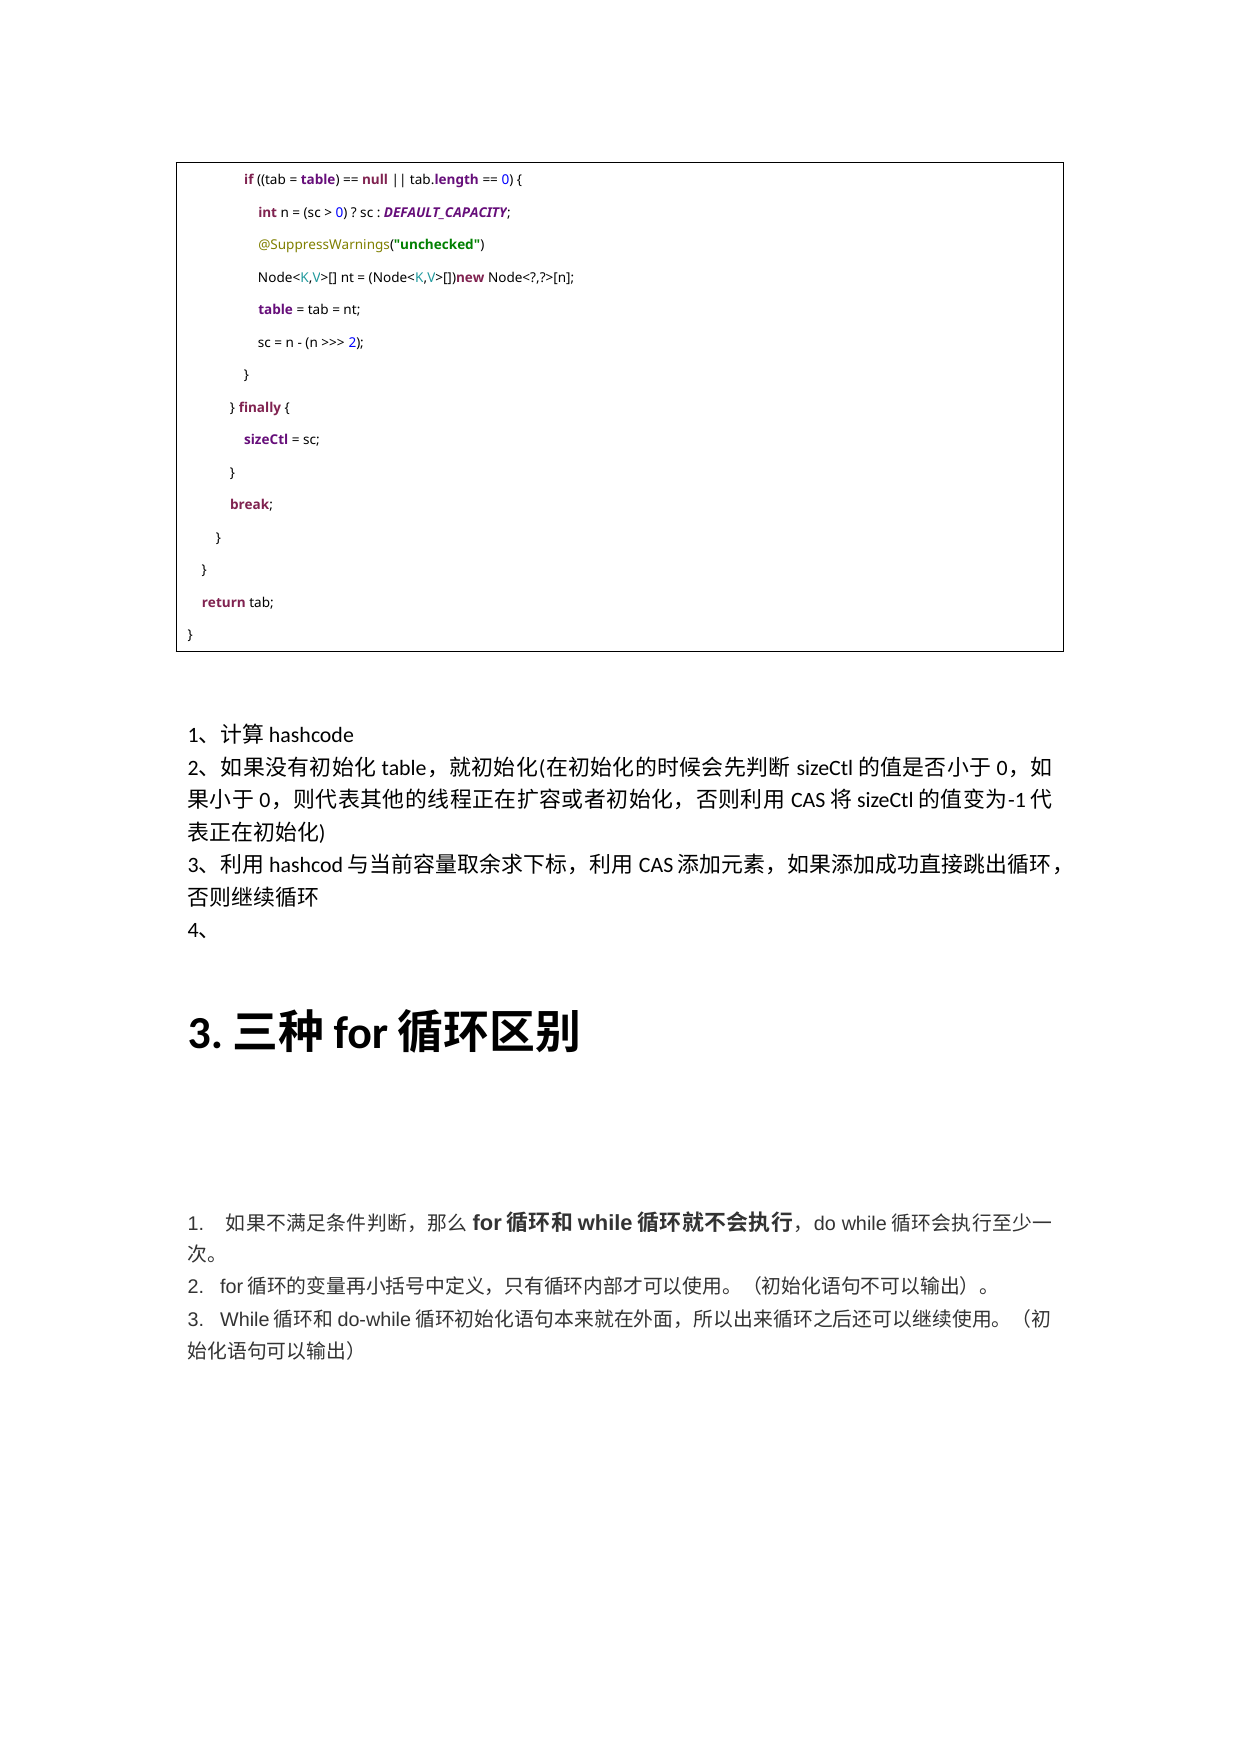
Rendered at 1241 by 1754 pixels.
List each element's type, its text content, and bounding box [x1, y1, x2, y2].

list 计算hashcode [187, 717, 1053, 749]
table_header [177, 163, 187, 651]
subtitle 三种for循环区别 [187, 979, 1053, 1077]
list 如果不满足条件判断，那么for循环和while循环就不会执行，do while循环会执行至少一次。 [187, 1204, 1053, 1269]
list 利用hashcod与当前容量取余求下标，利用CAS添加元素，如果添加成功直接跳出循环，否则继续循环 [187, 847, 1053, 912]
list While循环和do-while循环初始化语句本来就在外面，所以出来循环之后还可以继续使用。（初始化语句可以输出） [187, 1302, 1053, 1367]
list for循环的变量再小括号中定义，只有循环内部才可以使用。（初始化语句不可以输出）。 [187, 1269, 1053, 1302]
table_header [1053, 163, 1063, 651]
list 如果没有初始化table，就初始化(在初始化的时候会先判断sizeCtl的值是否小于0，如果小于0，则代表其他的线程正在扩容或者初始化，否则利用CAS将sizeCtl的值变为-1代表正在初始化) [187, 749, 1053, 847]
